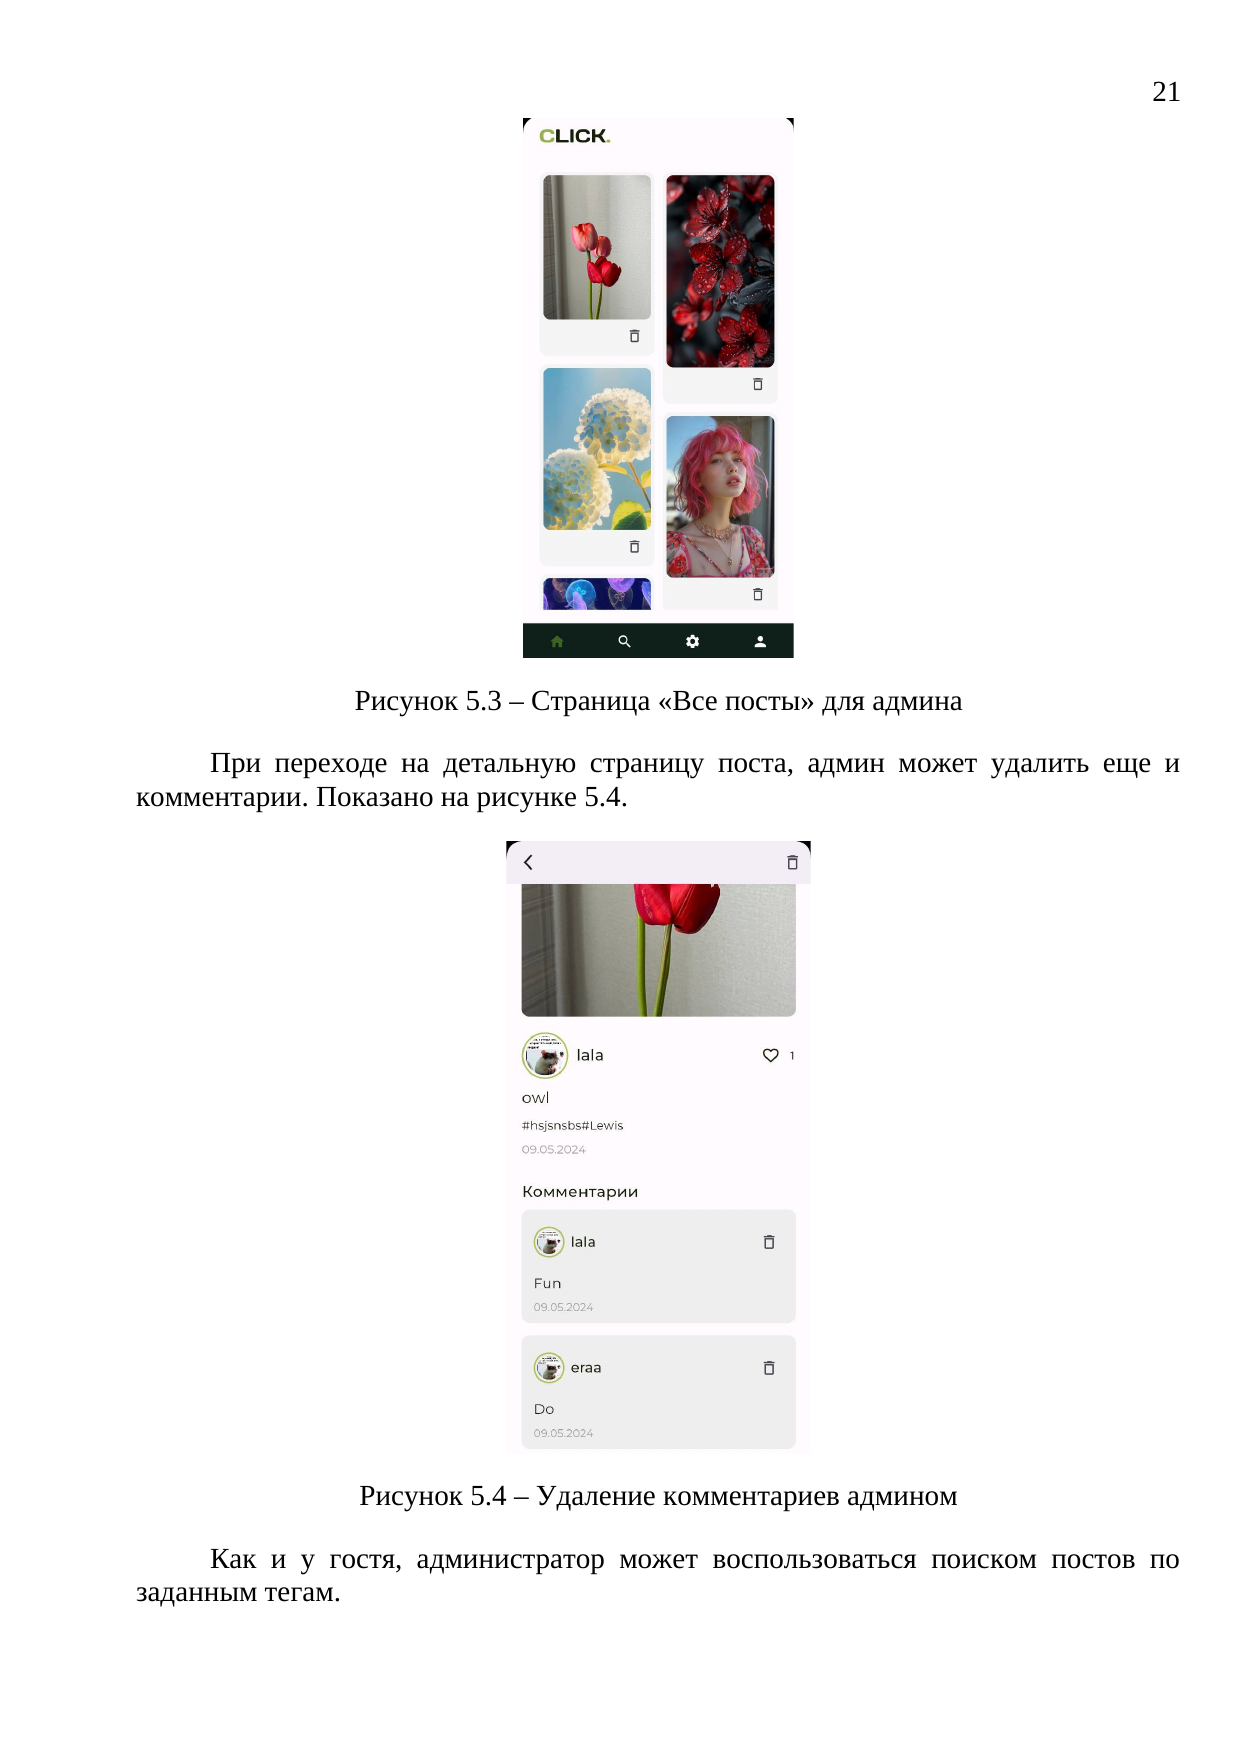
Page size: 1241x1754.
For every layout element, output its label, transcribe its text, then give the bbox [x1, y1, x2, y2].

text Как и у гостя, администратор может воспользоваться поиском постов по заданным тегам. [136, 1541, 1181, 1608]
picture [506, 841, 811, 1454]
text Рисунок 5.4 – Удаление комментариев админом [136, 1478, 1181, 1512]
text При переходе на детальную страницу поста, админ может удалить еще и комментарии. Показано на рисунке 5.4. [136, 746, 1181, 813]
picture [523, 118, 794, 658]
text Рисунок 5.3 – Страница «Все посты» для админа [136, 683, 1181, 716]
